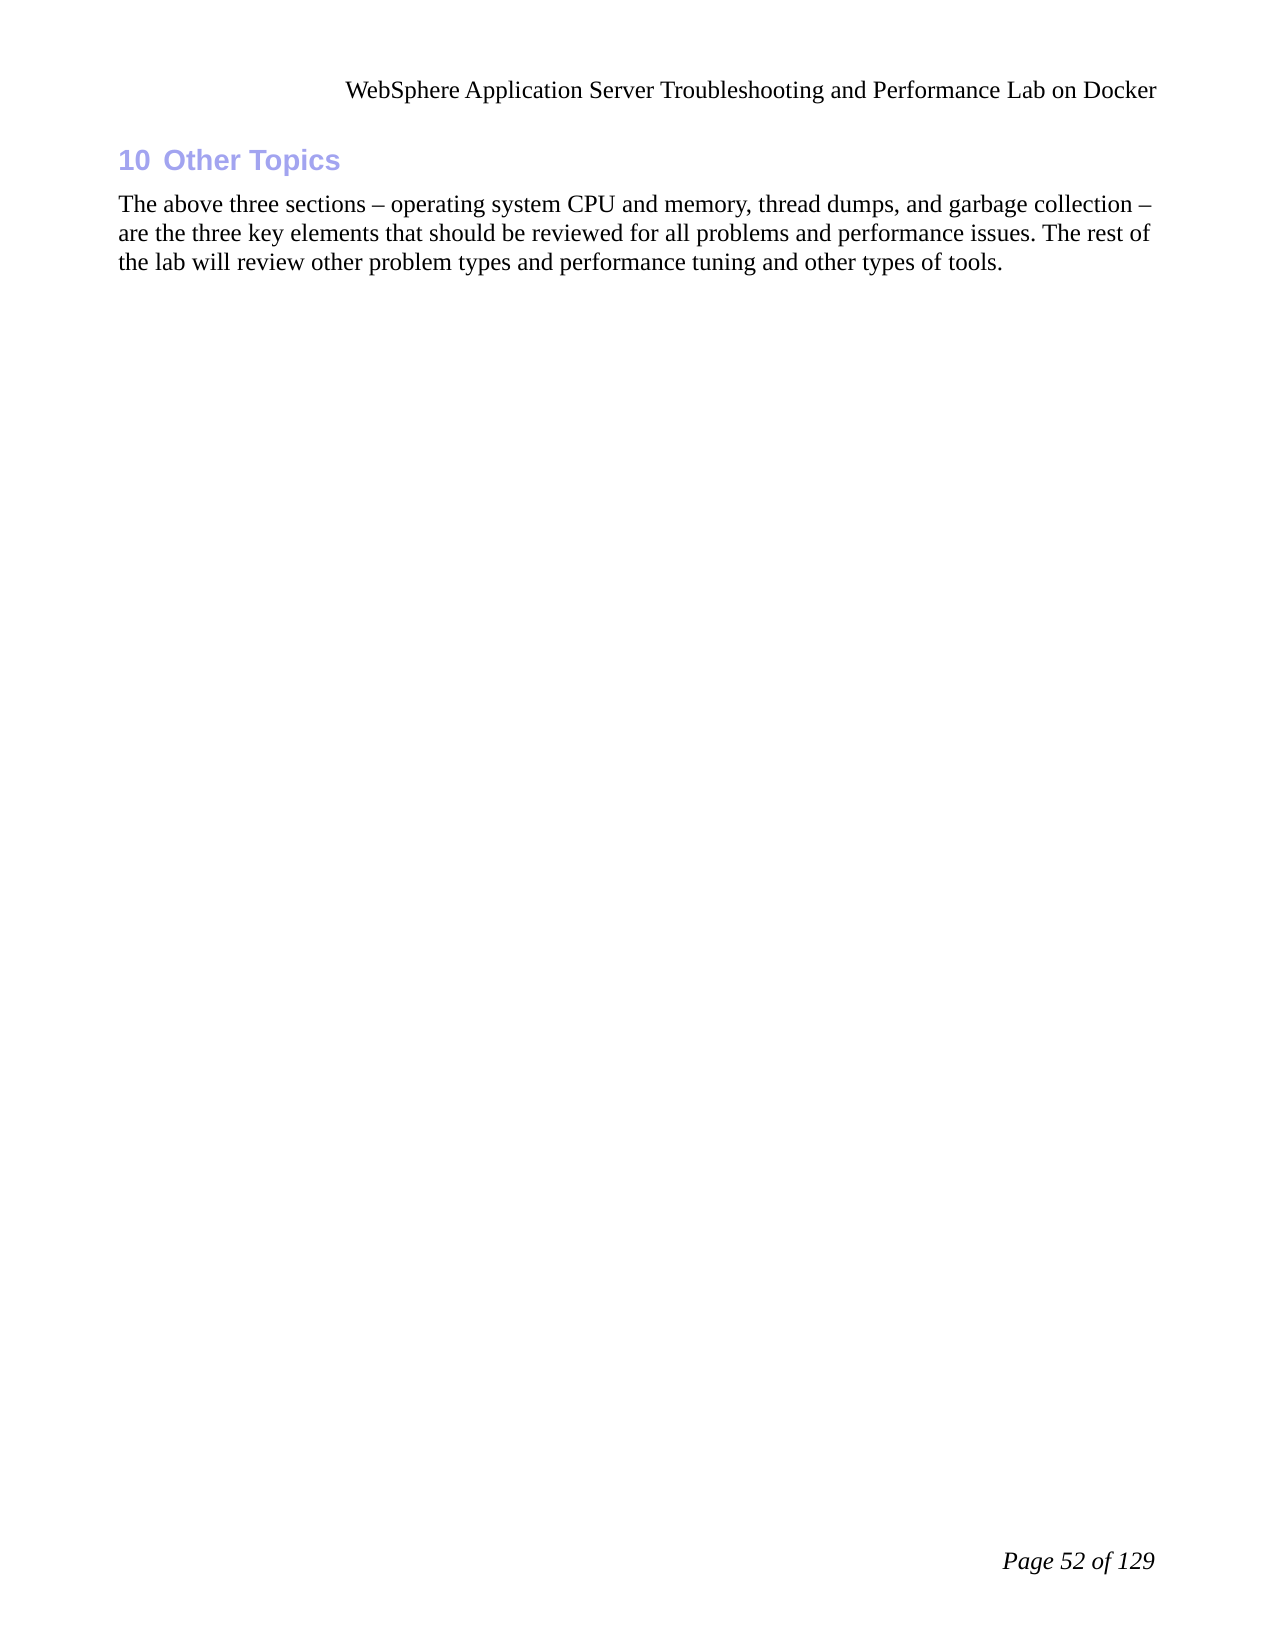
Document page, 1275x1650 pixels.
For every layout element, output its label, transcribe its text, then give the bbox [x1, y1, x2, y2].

subtitle Other Topics [118, 143, 1157, 177]
text The above three sections – operating system CPU and memory, thread dumps, and garbage collection – are the three key elements that should be reviewed for all problems and performance issues. The rest of the lab will review other problem types and performance tuning and other types of tools. [118, 189, 1157, 275]
